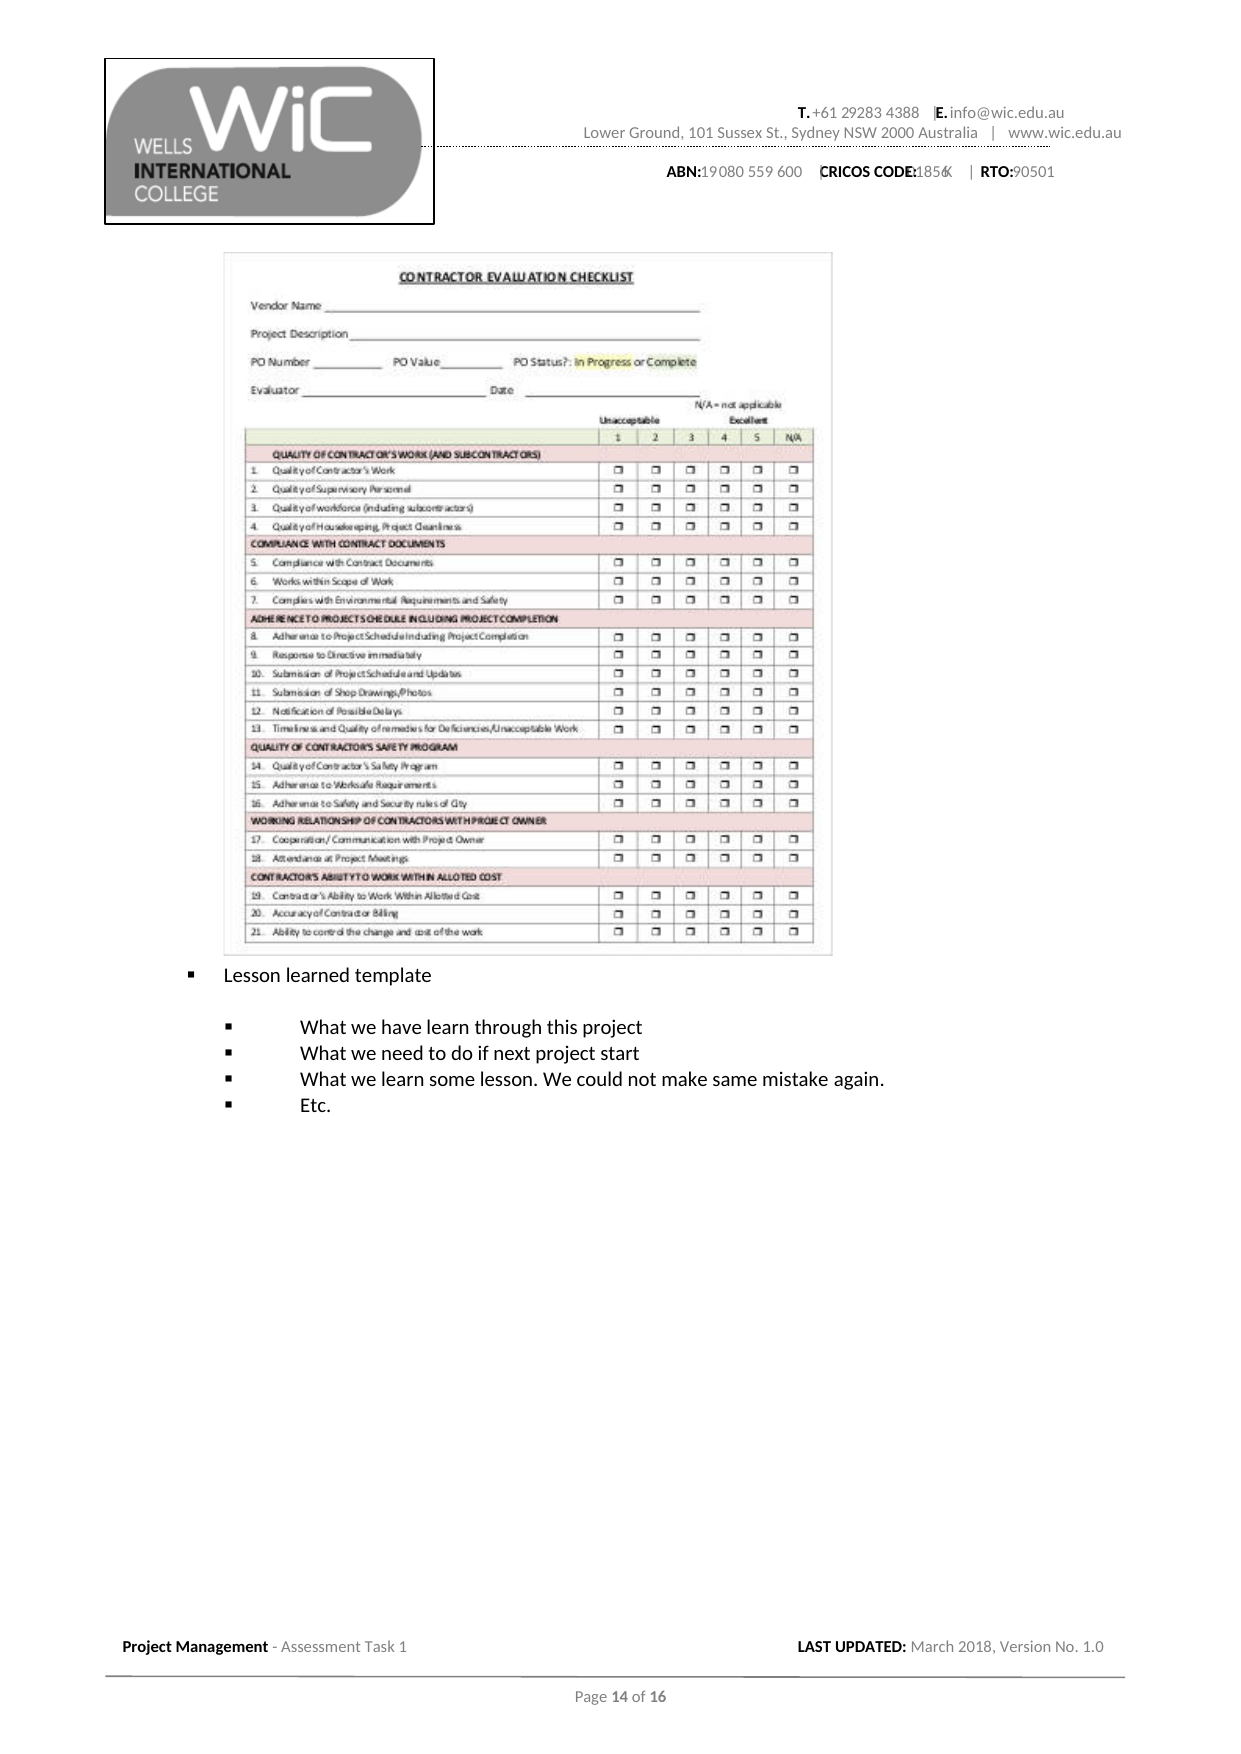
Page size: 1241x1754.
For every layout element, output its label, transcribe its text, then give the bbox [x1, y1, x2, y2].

list What we need to do if next project start [223, 1040, 1088, 1066]
picture [223, 252, 833, 956]
list Etc. [223, 1093, 1088, 1118]
list Lesson learned template [186, 962, 1088, 988]
list What we have learn through this project [223, 1014, 1088, 1040]
picture [106, 59, 433, 223]
list What we learn some lesson. We could not make same mistake again. [223, 1067, 1088, 1092]
